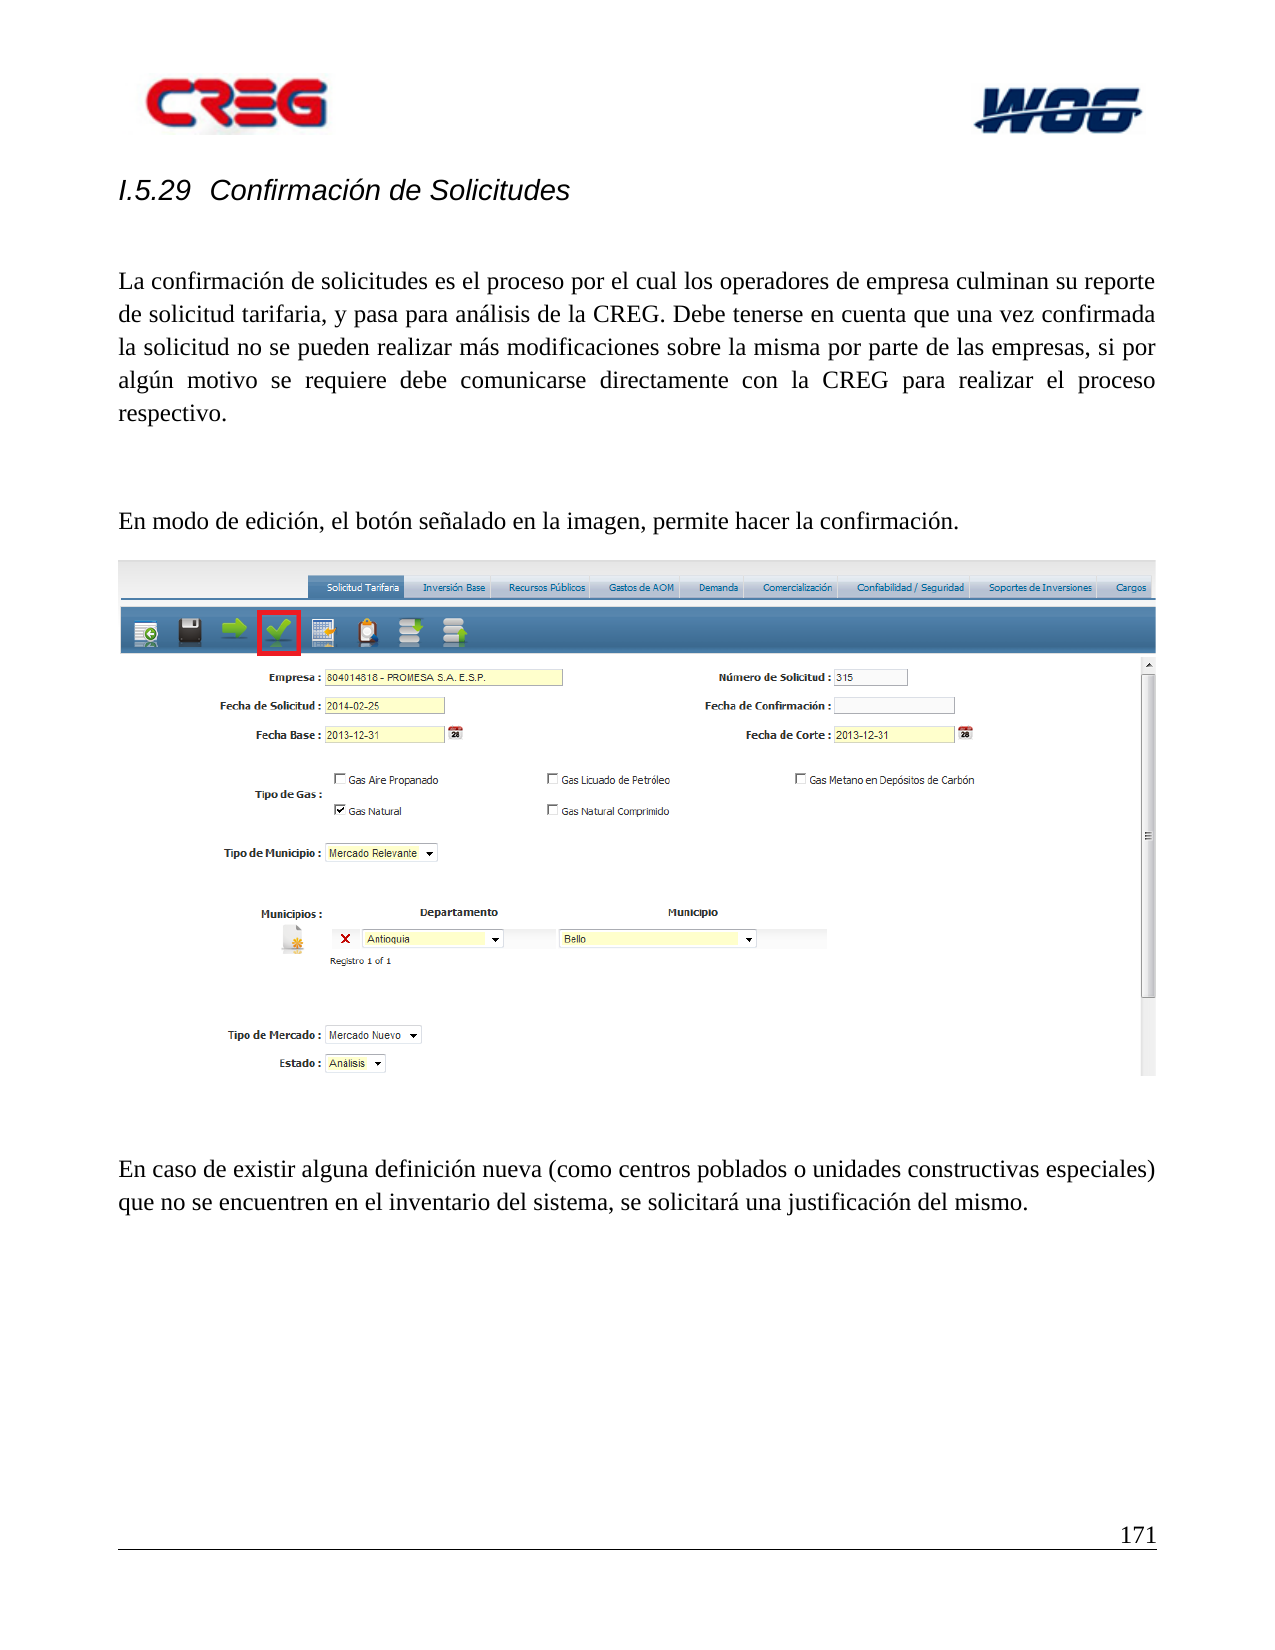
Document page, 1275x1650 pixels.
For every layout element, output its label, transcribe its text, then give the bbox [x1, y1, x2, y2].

picture [118, 560, 1156, 1076]
picture [971, 83, 1147, 135]
text En caso de existir alguna definición nueva (como centros poblados o unidades constructivas especiales) que no se encuentren en el inventario del sistema, se solicitará una justificación del mismo. [118, 1154, 1157, 1216]
subtitle Confirmación de Solicitudes [118, 173, 1157, 206]
text En modo de edición, el botón señalado en la imagen, permite hacer la confirmación. [118, 506, 1157, 535]
text La confirmación de solicitudes es el proceso por el cual los operadores de empresa culminan su reporte de solicitud tarifaria, y pasa para análisis de la CREG. Debe tenerse en cuenta que una vez confirmada la solicitud no se pueden realizar más modificaciones sobre la misma por parte de las empresas, si por algún motivo se requiere debe comunicarse directamente con la CREG para realizar el proceso respectivo. [118, 266, 1157, 427]
picture [118, 73, 353, 135]
